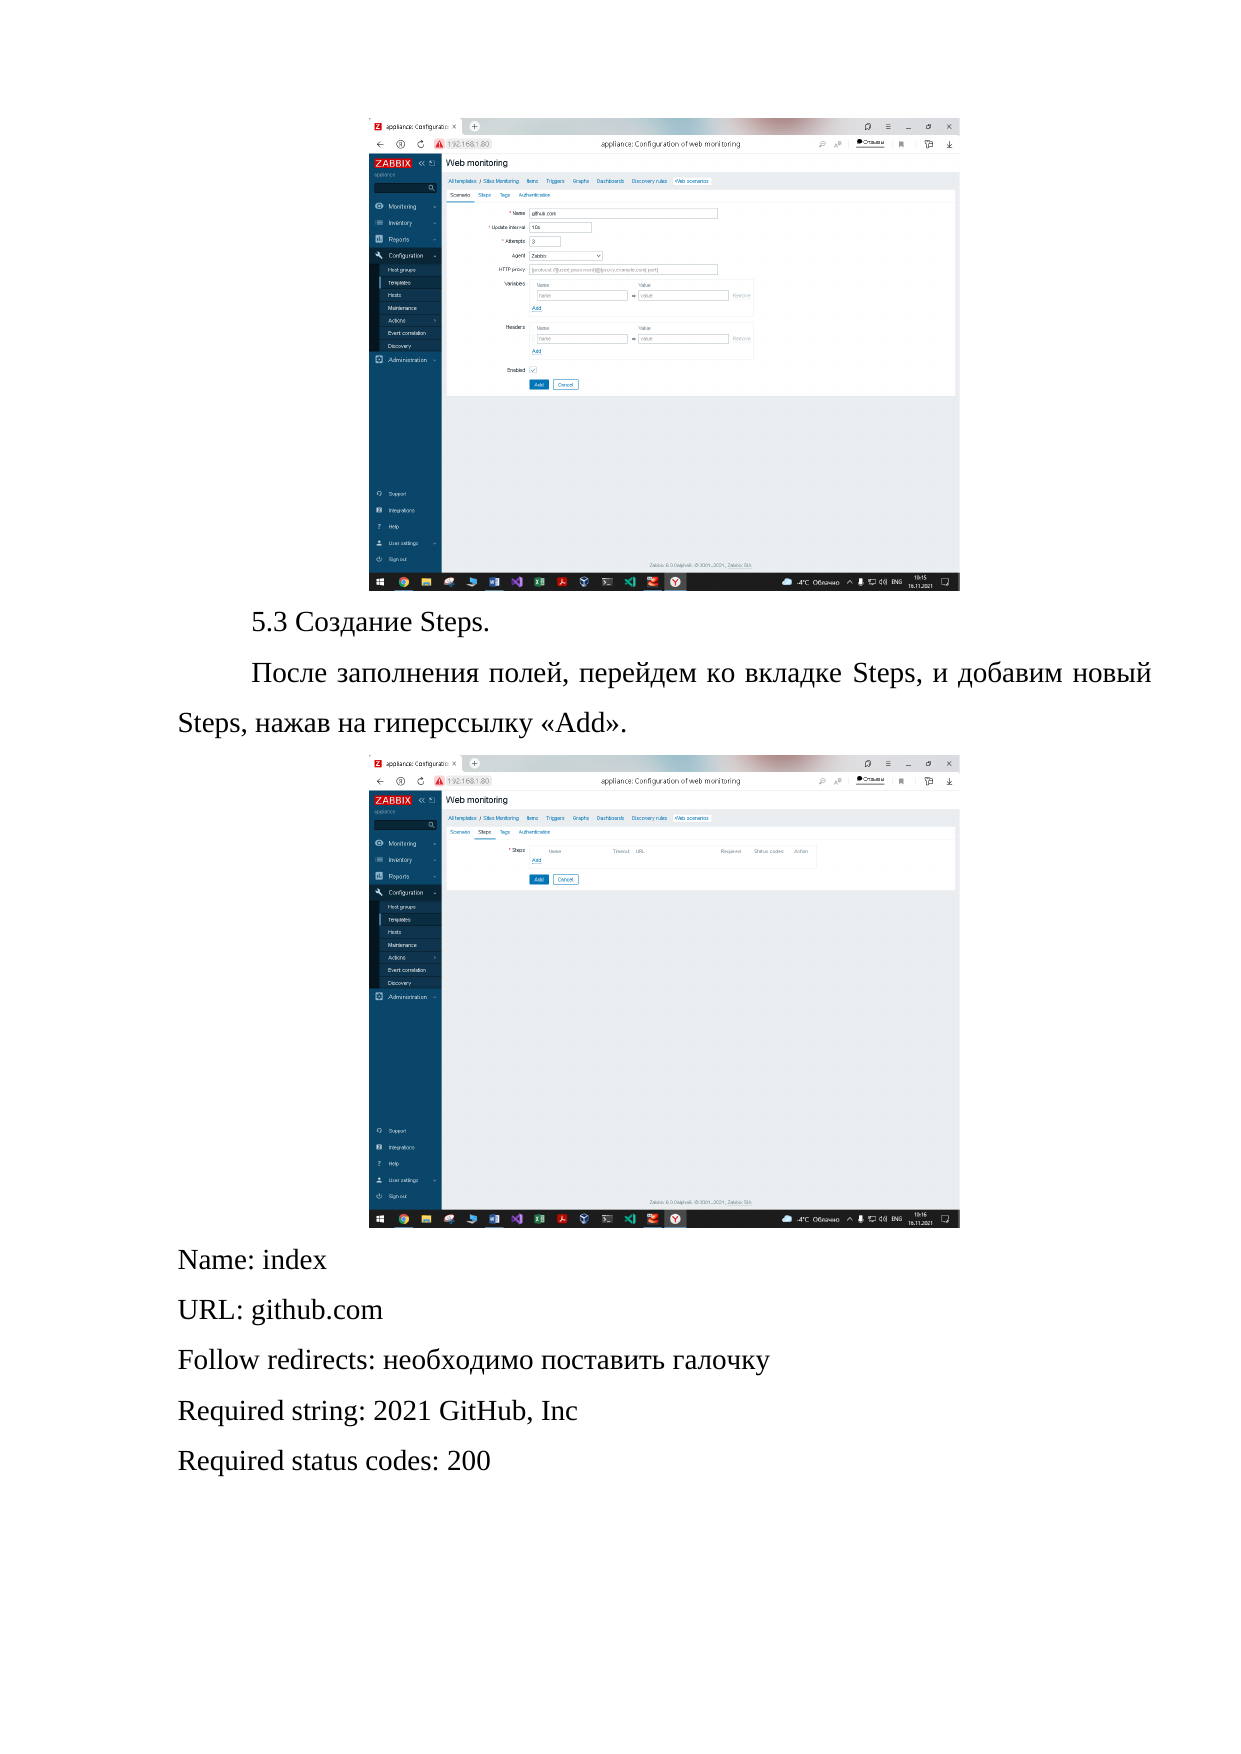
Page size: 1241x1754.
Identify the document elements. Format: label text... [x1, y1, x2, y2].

text Required status codes: 200 [177, 1443, 1152, 1477]
text Required string: 2021 GitHub, Inc [177, 1393, 1152, 1426]
picture [369, 118, 960, 591]
picture [369, 755, 960, 1228]
text Name: index [177, 1242, 1152, 1275]
text 5.3 Создание Steps. [177, 604, 1152, 638]
text Follow redirects: необходимо поставить галочку [177, 1342, 1152, 1376]
text После заполнения полей, перейдем ко вкладке Steps, и добавим новый Steps, нажав на гиперссылку «Add». [177, 655, 1152, 739]
text URL: github.com [177, 1292, 1152, 1326]
